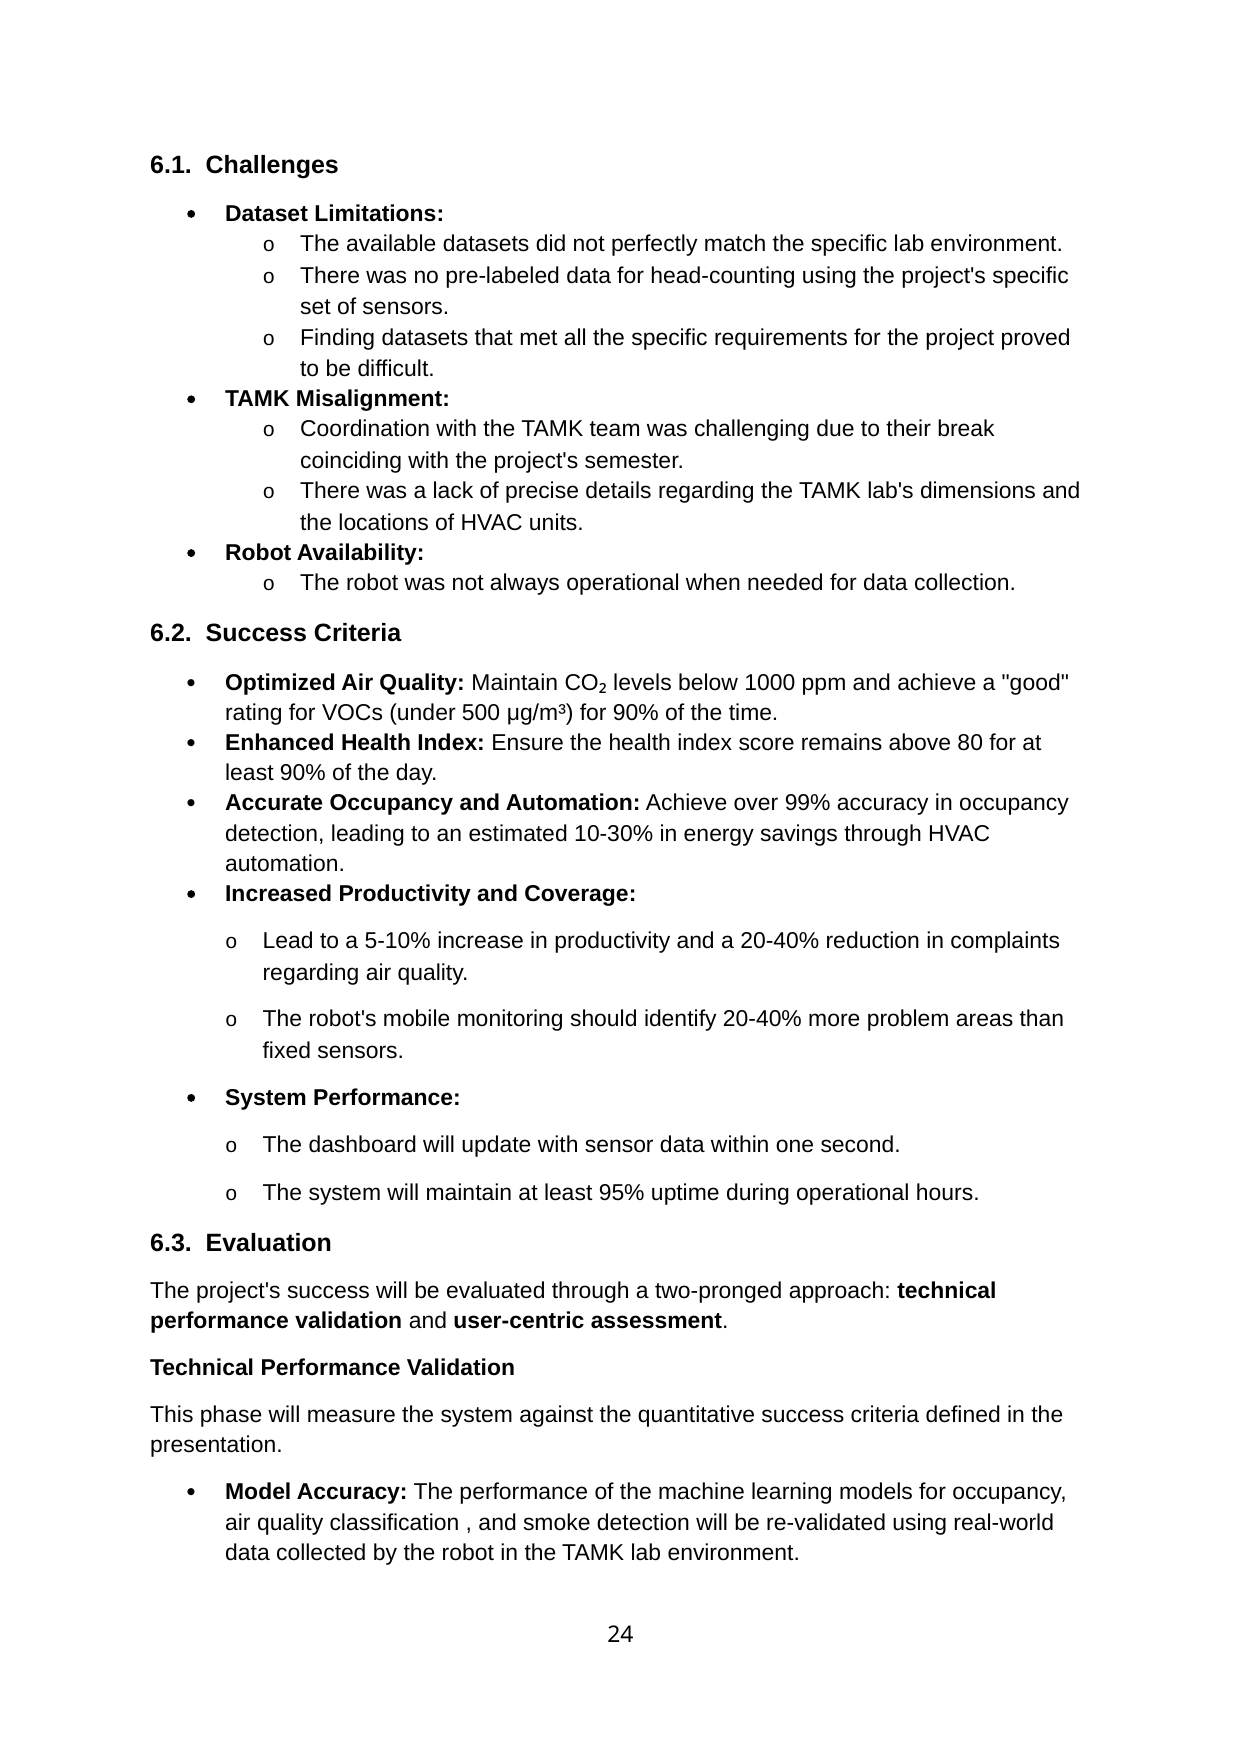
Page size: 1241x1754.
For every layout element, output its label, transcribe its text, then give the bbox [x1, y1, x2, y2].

list Accurate Occupancy and Automation: Achieve over 99% accuracy in occupancy detection, leading to an estimated 10-30% in energy savings through HVAC automation. [187, 789, 1090, 876]
list Optimized Air Quality: Maintain CO₂ levels below 1000 ppm and achieve a "good" rating for VOCs (under 500 μg/m³) for 90% of the time. [187, 667, 1090, 725]
list Robot Availability: [187, 539, 1090, 565]
text Technical Performance Validation [150, 1354, 1090, 1381]
text The project's success will be evaluated through a two-pronged approach: technical performance validation and user-centric assessment. [150, 1277, 1090, 1334]
subtitle 6.1. Challenges [150, 150, 1090, 179]
list Finding datasets that met all the specific requirements for the project proved to be difficult. [262, 323, 1090, 381]
list Coordination with the TAMK team was challenging due to their break coinciding with the project's semester. [262, 415, 1090, 473]
list The robot was not always operational when needed for data collection. [262, 569, 1090, 597]
text This phase will measure the system against the quantitative success criteria defined in the presentation. [150, 1401, 1090, 1458]
list There was no pre-labeled data for head-counting using the project's specific set of sensors. [262, 262, 1090, 319]
list The robot's mobile monitoring should identify 20-40% more problem areas than fixed sensors. [225, 1005, 1090, 1063]
subtitle 6.2. Success Criteria [150, 618, 1090, 646]
list Lead to a 5-10% increase in productivity and a 20-40% reduction in complaints regarding air quality. [225, 927, 1090, 985]
list Model Accuracy: The performance of the machine learning models for occupancy, air quality classification , and smoke detection will be re-validated using real-world data collected by the robot in the TAMK lab environment. [187, 1478, 1090, 1565]
list System Performance: [187, 1084, 1090, 1110]
list TAMK Misalignment: [187, 385, 1090, 412]
subtitle 6.3. Evaluation [150, 1227, 1090, 1256]
list Dataset Limitations: [187, 200, 1090, 226]
list The available datasets did not perfectly match the specific lab environment. [262, 230, 1090, 258]
list The system will maintain at least 95% uptime during operational hours. [225, 1179, 1090, 1207]
list There was a lack of precise details regarding the TAMK lab's dimensions and the locations of HVAC units. [262, 477, 1090, 535]
list Increased Productivity and Coverage: [187, 880, 1090, 906]
list Enhanced Health Index: Ensure the health index score remains above 80 for at least 90% of the day. [187, 729, 1090, 786]
list The dashboard will update with sensor data within one second. [225, 1131, 1090, 1158]
